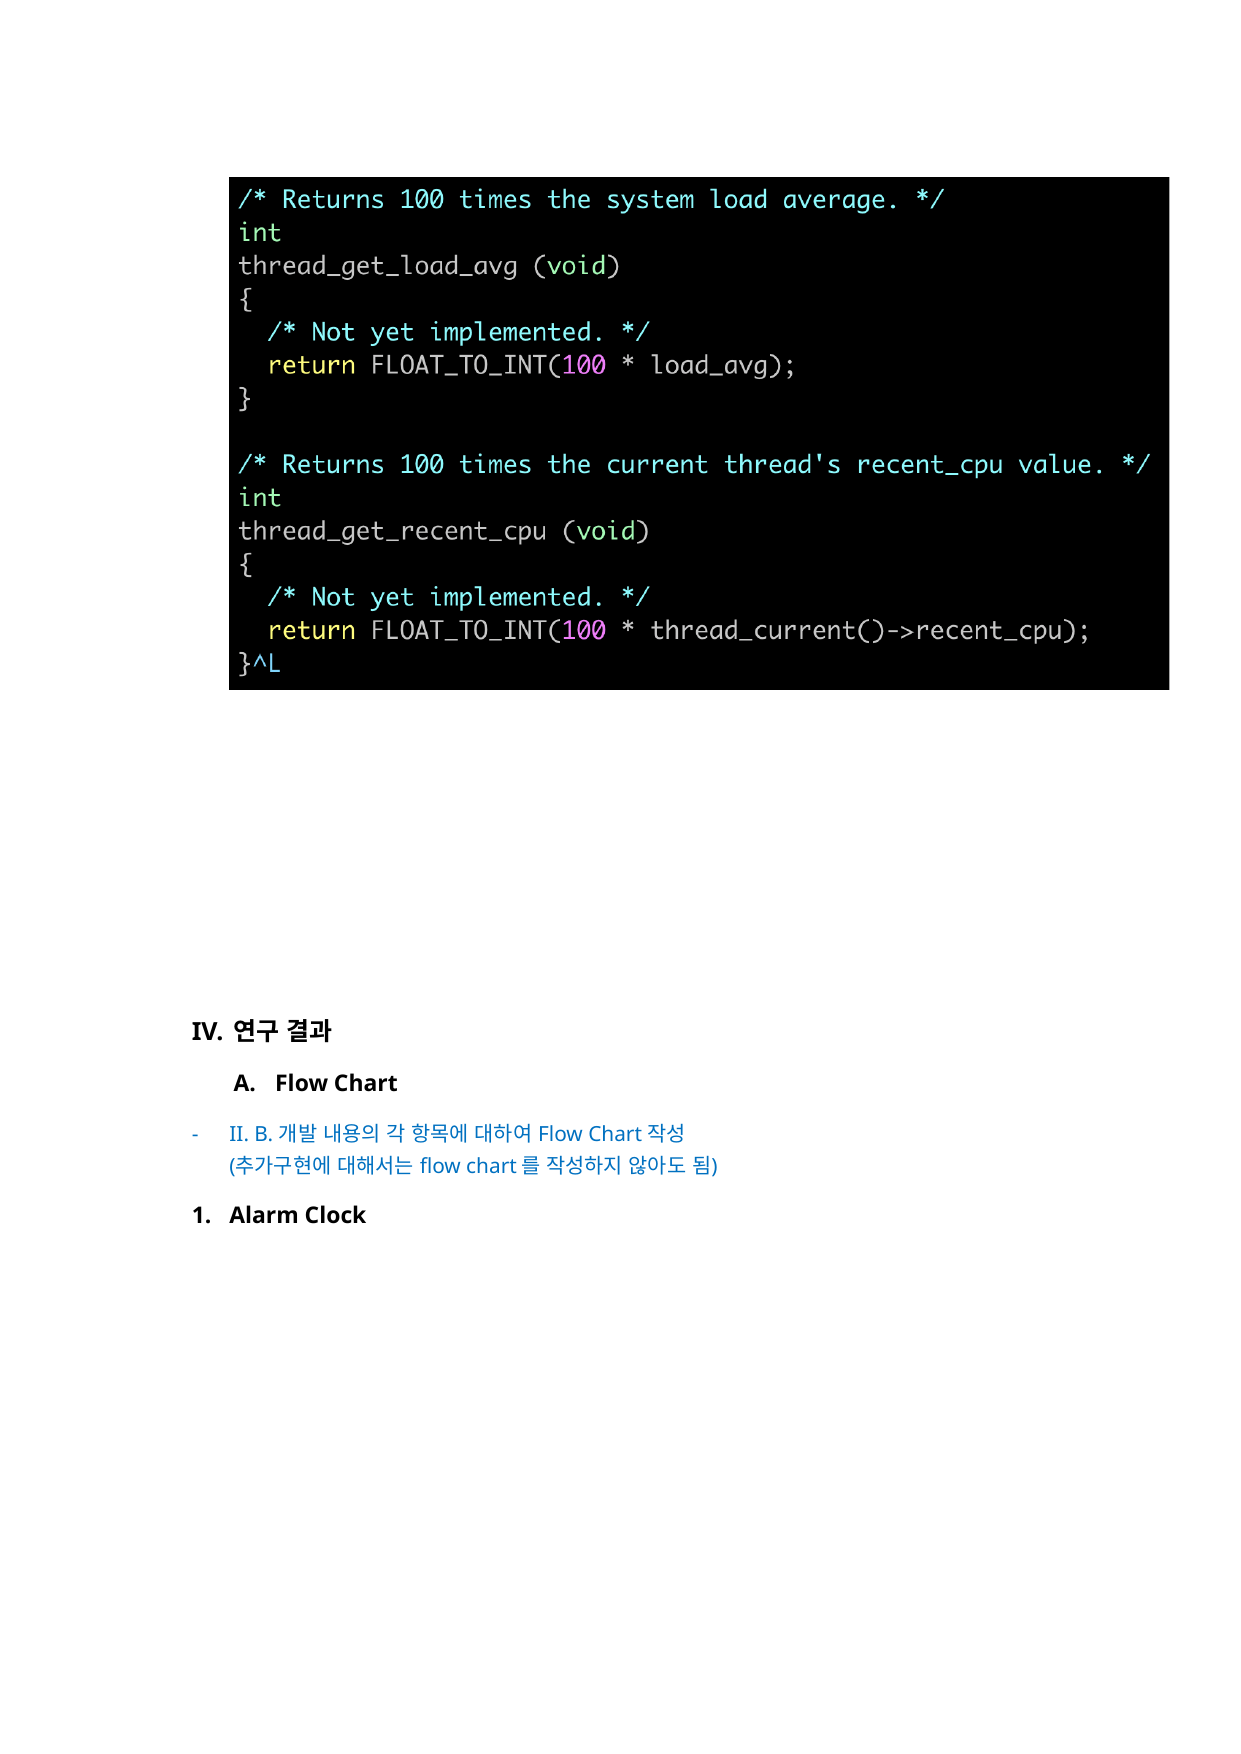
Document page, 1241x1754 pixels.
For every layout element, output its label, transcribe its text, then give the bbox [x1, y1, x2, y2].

list Flow Chart [233, 1067, 1090, 1098]
list Alarm Clock [192, 1199, 1090, 1230]
list 연구 결과 [192, 1011, 1090, 1047]
list II. B. 개발 내용의 각 항목에 대하여 Flow Chart 작성 (추가구현에 대해서는 flow chart를 작성하지 않아도 됨) [192, 1117, 1090, 1180]
picture [229, 177, 1170, 690]
